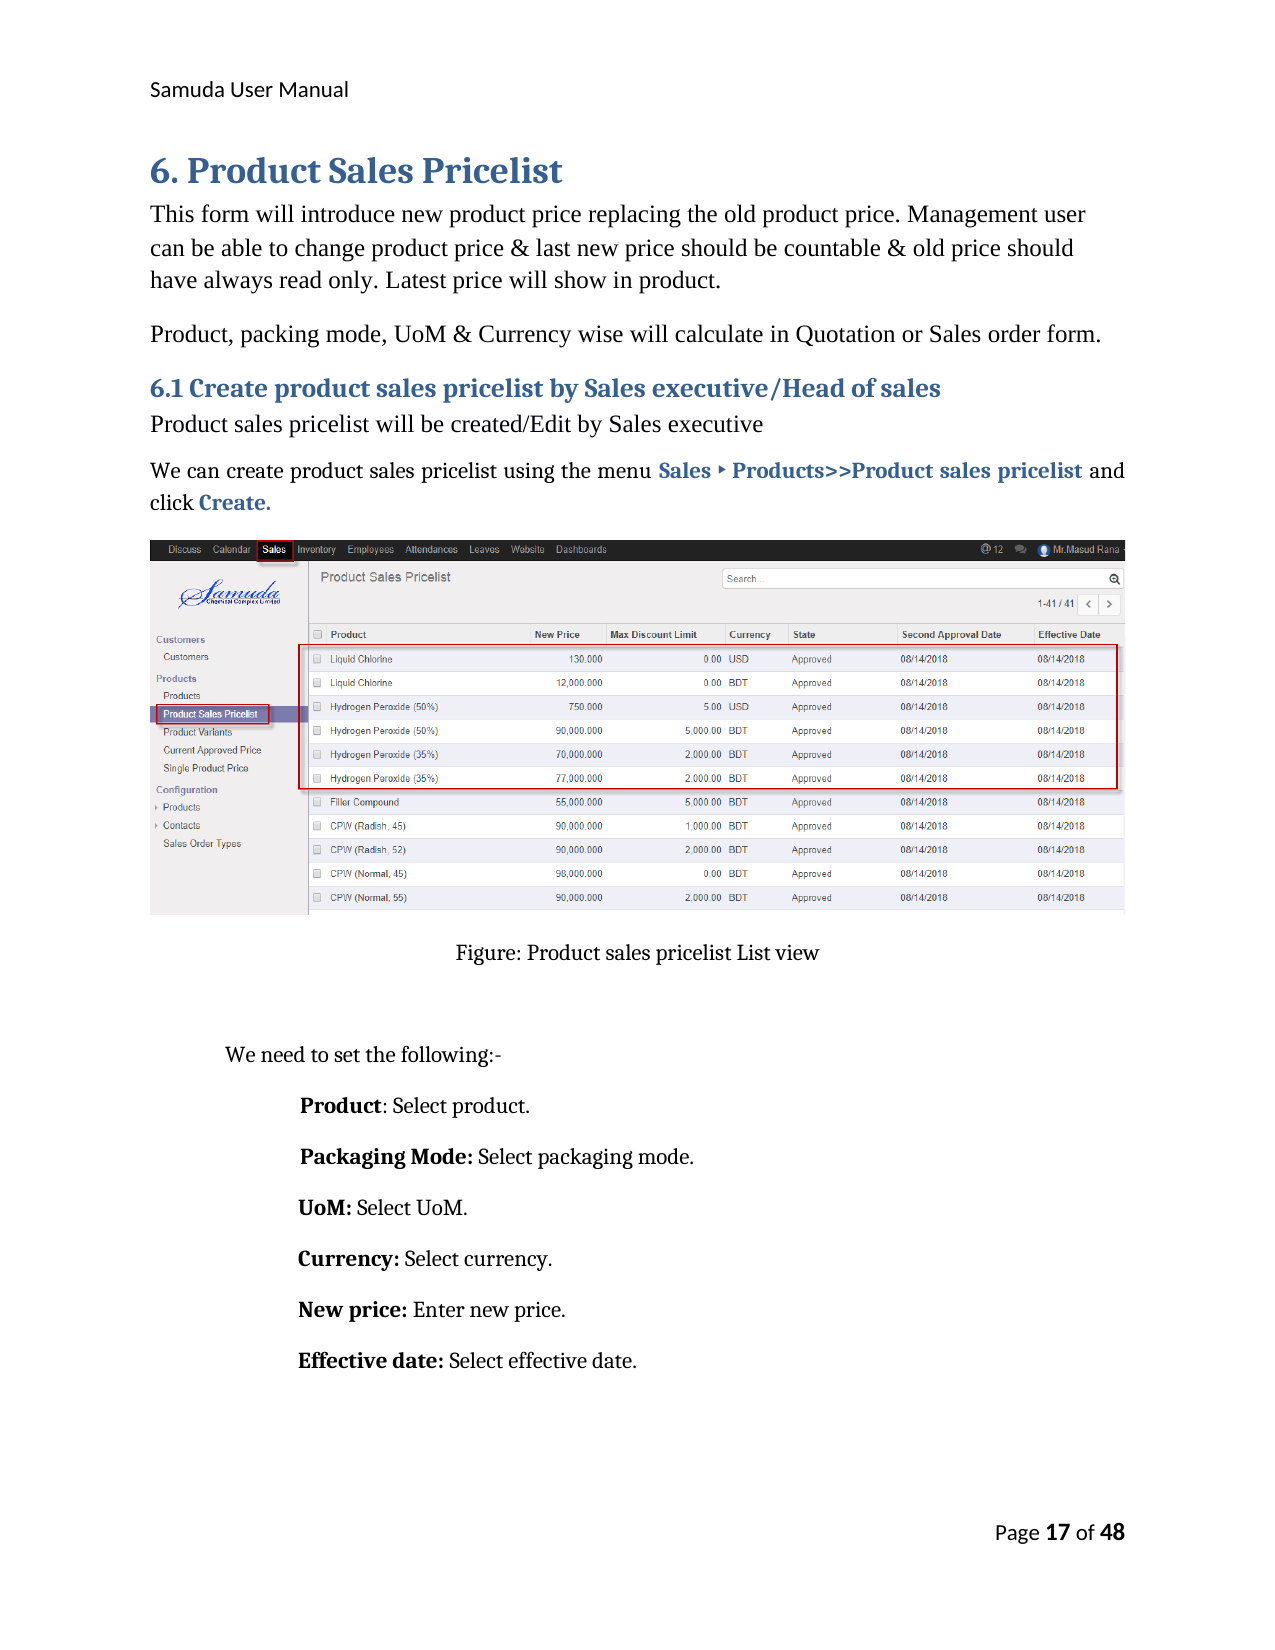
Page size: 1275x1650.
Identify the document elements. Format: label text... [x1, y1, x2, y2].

text UoM: Select UoM. [187, 1194, 1125, 1221]
text Figure: Product sales pricelist List view [150, 939, 1125, 966]
text Effective date: Select effective date. [187, 1348, 1125, 1374]
picture [150, 540, 1125, 915]
subtitle 6.1 Create product sales pricelist by Sales executive/Head of sales [150, 373, 1125, 404]
text This form will introduce new product price replacing the old product price. Management user can be able to change product price & last new price should be countable & old price should have always read only. Latest price will show in product. [150, 199, 1125, 294]
text Packaging Mode: Select packaging mode. [187, 1143, 1125, 1170]
text New price: Enter new price. [187, 1297, 1125, 1323]
text We need to set the following:- [150, 1041, 1125, 1068]
subtitle 6. Product Sales Pricelist [150, 150, 1125, 193]
text We can create product sales pricelist using the menu Sales ‣ Products>>Product sales pricelist and click Create. [150, 454, 1125, 516]
text Product, packing mode, UoM & Currency wise will calculate in Quotation or Sales order form. [150, 319, 1125, 348]
text Product: Select product. [187, 1092, 1125, 1119]
text Currency: Select currency. [187, 1246, 1125, 1272]
text Product sales pricelist will be created/Edit by Sales executive [150, 409, 1125, 438]
